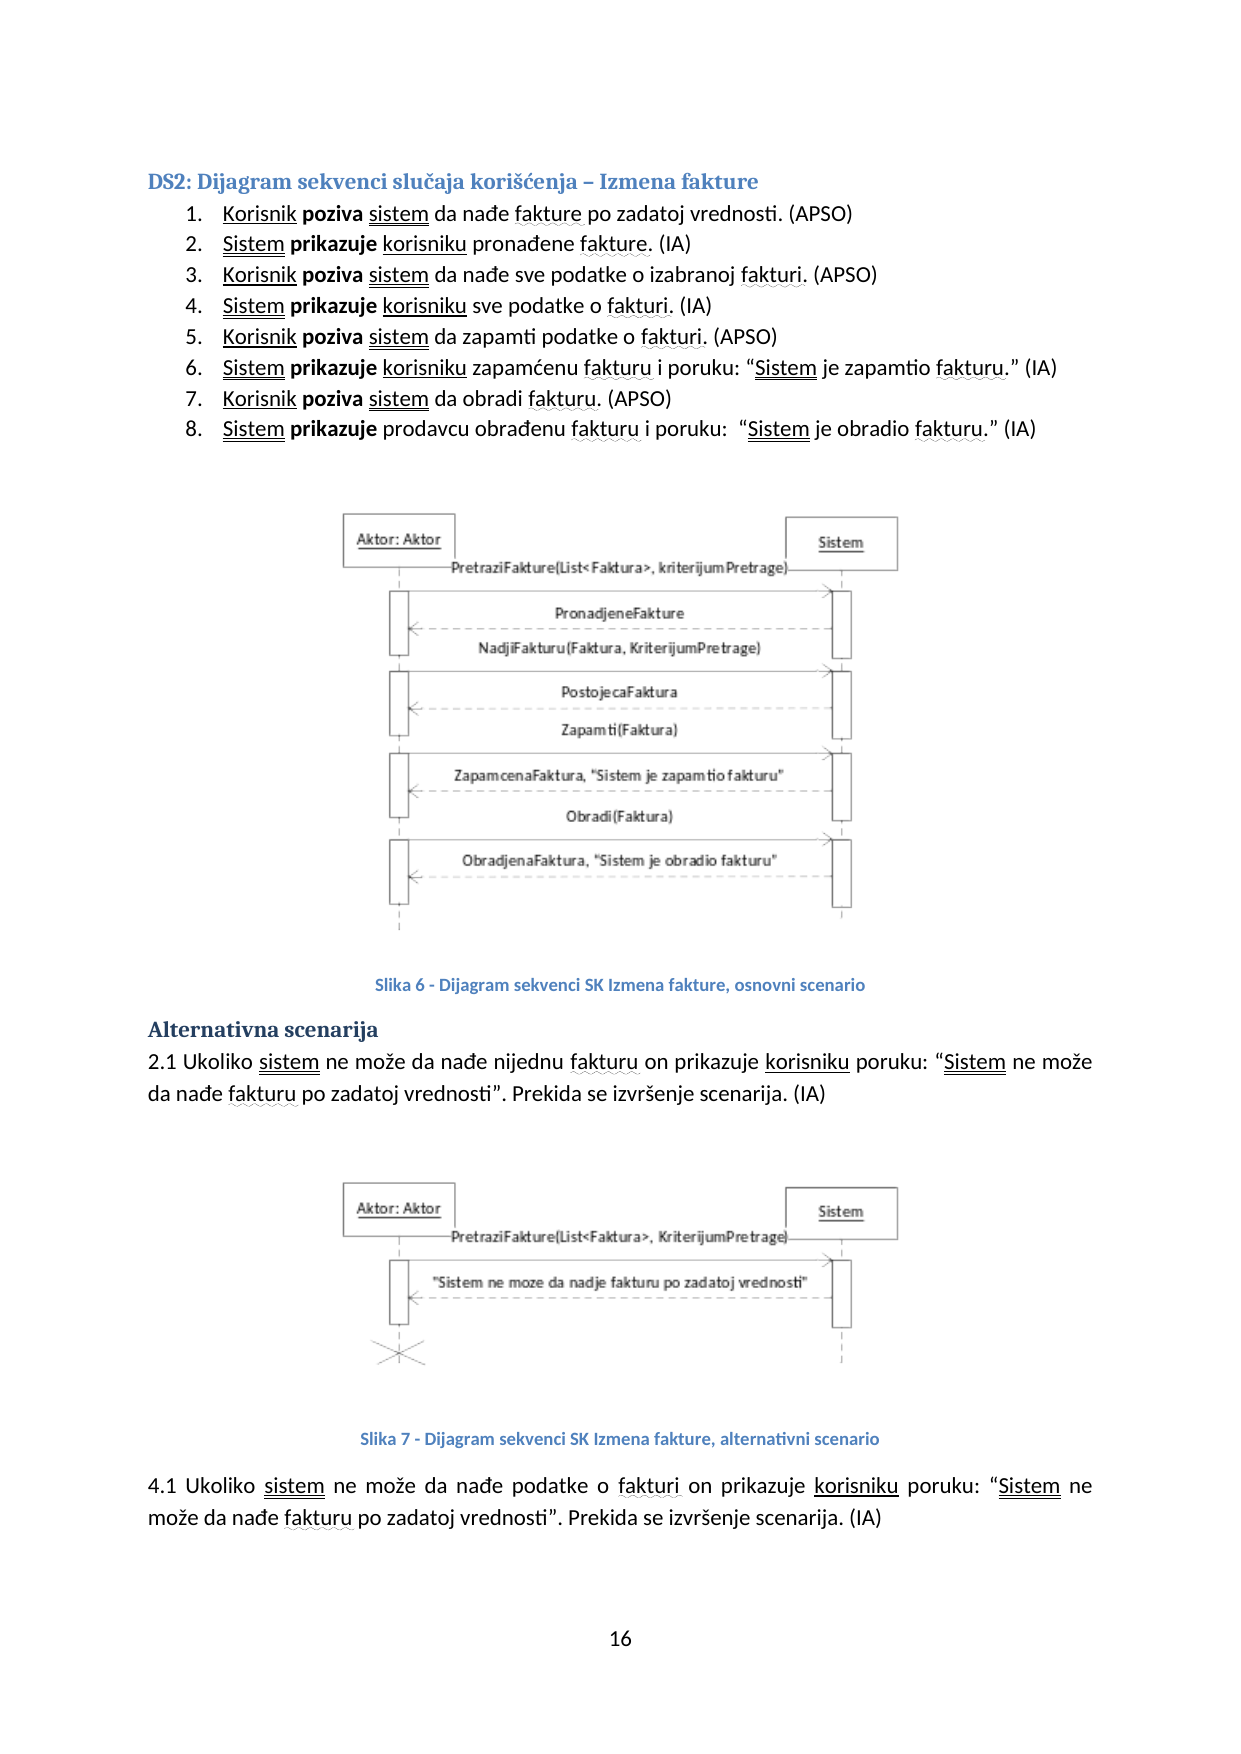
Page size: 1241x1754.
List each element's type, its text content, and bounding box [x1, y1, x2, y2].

list Sistem prikazuje korisniku pronađene fakture. (IA) [185, 229, 1093, 257]
list Sistem prikazuje korisniku zapamćenu fakturu i poruku: “Sistem je zapamtio fakturu.” (IA) [185, 353, 1093, 381]
subtitle DS2: Dijagram sekvenci slučaja korišćenja – Izmena fakture [148, 168, 1093, 195]
list Korisnik poziva sistem da obradi fakturu. (APSO) [185, 384, 1093, 412]
subtitle Alternativna scenarija [148, 1017, 1093, 1043]
list Sistem prikazuje korisniku sve podatke o fakturi. (IA) [185, 291, 1093, 319]
list Sistem prikazuje prodavcu obrađenu fakturu i poruku: “Sistem je obradio fakturu.” (IA) [185, 414, 1093, 442]
list Korisnik poziva sistem da nađe sve podatke o izabranoj fakturi. (APSO) [185, 260, 1093, 288]
text 4.1 Ukoliko sistem ne može da nađe podatke o fakturi on prikazuje korisniku poruku: “Sistem ne može da nađe fakturu po zadatoj vrednosti”. Prekida se izvršenje scenarija. (IA) [148, 1471, 1093, 1531]
text 2.1 Ukoliko sistem ne može da nađe nijednu fakturu on prikazuje korisniku poruku: “Sistem ne može da nađe fakturu po zadatoj vrednosti”. Prekida se izvršenje scenarija. (IA) [148, 1047, 1093, 1108]
text Slika 6 - Dijagram sekvenci SK Izmena fakture, osnovni scenario [148, 973, 1093, 996]
list Korisnik poziva sistem da zapamti podatke o fakturi. (APSO) [185, 322, 1093, 350]
text Slika 7 - Dijagram sekvenci SK Izmena fakture, alternativni scenario [148, 1427, 1093, 1450]
list Korisnik poziva sistem da nađe fakture po zadatoj vrednosti. (APSO) [185, 199, 1093, 227]
